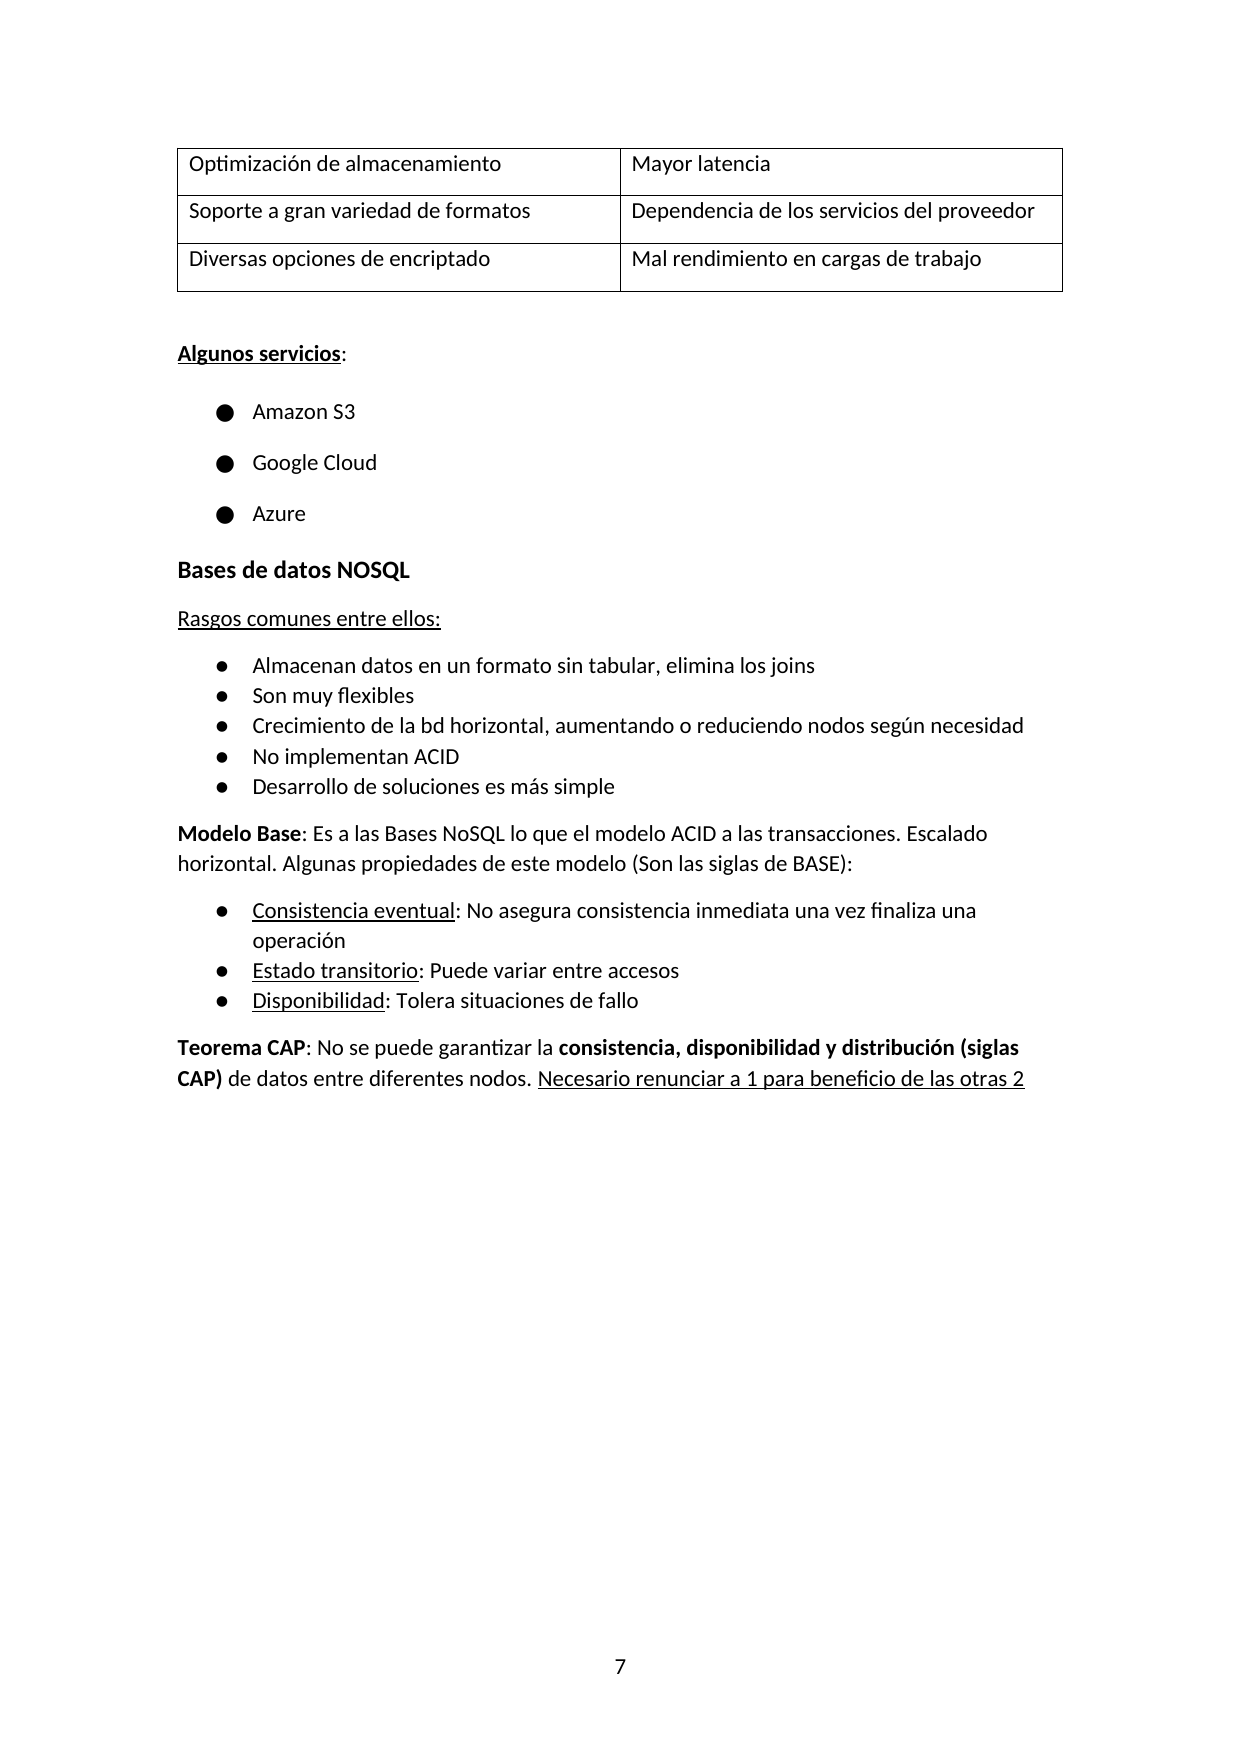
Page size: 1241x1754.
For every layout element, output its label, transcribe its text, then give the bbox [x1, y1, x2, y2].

list Google Cloud [215, 437, 1063, 483]
list Desarrollo de soluciones es más simple [215, 772, 1063, 800]
text Teorema CAP: No se puede garantizar la consistencia, disponibilidad y distribución (siglas CAP) de datos entre diferentes nodos. Necesario renunciar a 1 para beneficio de las otras 2 [177, 1033, 1063, 1092]
table_cell Mayor latencia [621, 149, 1062, 195]
list Son muy flexibles [215, 681, 1063, 709]
text Modelo Base: Es a las Bases NoSQL lo que el modelo ACID a las transacciones. Escalado horizontal. Algunas propiedades de este modelo (Son las siglas de BASE): [177, 819, 1063, 877]
list No implementan ACID [215, 742, 1063, 770]
list Disponibilidad: Tolera situaciones de fallo [215, 987, 1063, 1014]
table_cell Diversas opciones de encriptado [178, 244, 620, 291]
list Consistencia eventual: No asegura consistencia inmediata una vez finaliza una operación [215, 896, 1063, 954]
list Crecimiento de la bd horizontal, aumentando o reduciendo nodos según necesidad [215, 712, 1063, 739]
list Almacenan datos en un formato sin tabular, elimina los joins [215, 651, 1063, 679]
table_cell Soporte a gran variedad de formatos [178, 196, 620, 243]
text Rasgos comunes entre ellos: [177, 604, 1063, 632]
text Algunos servicios: [177, 339, 1063, 367]
list Amazon S3 [215, 386, 1063, 433]
table_cell Mal rendimiento en cargas de trabajo [621, 244, 1062, 291]
table_cell Optimización de almacenamiento [178, 149, 620, 195]
list Estado transitorio: Puede variar entre accesos [215, 956, 1063, 984]
table_cell Dependencia de los servicios del proveedor [621, 196, 1062, 243]
text Bases de datos NOSQL [177, 555, 1063, 585]
list Azure [215, 487, 1063, 534]
